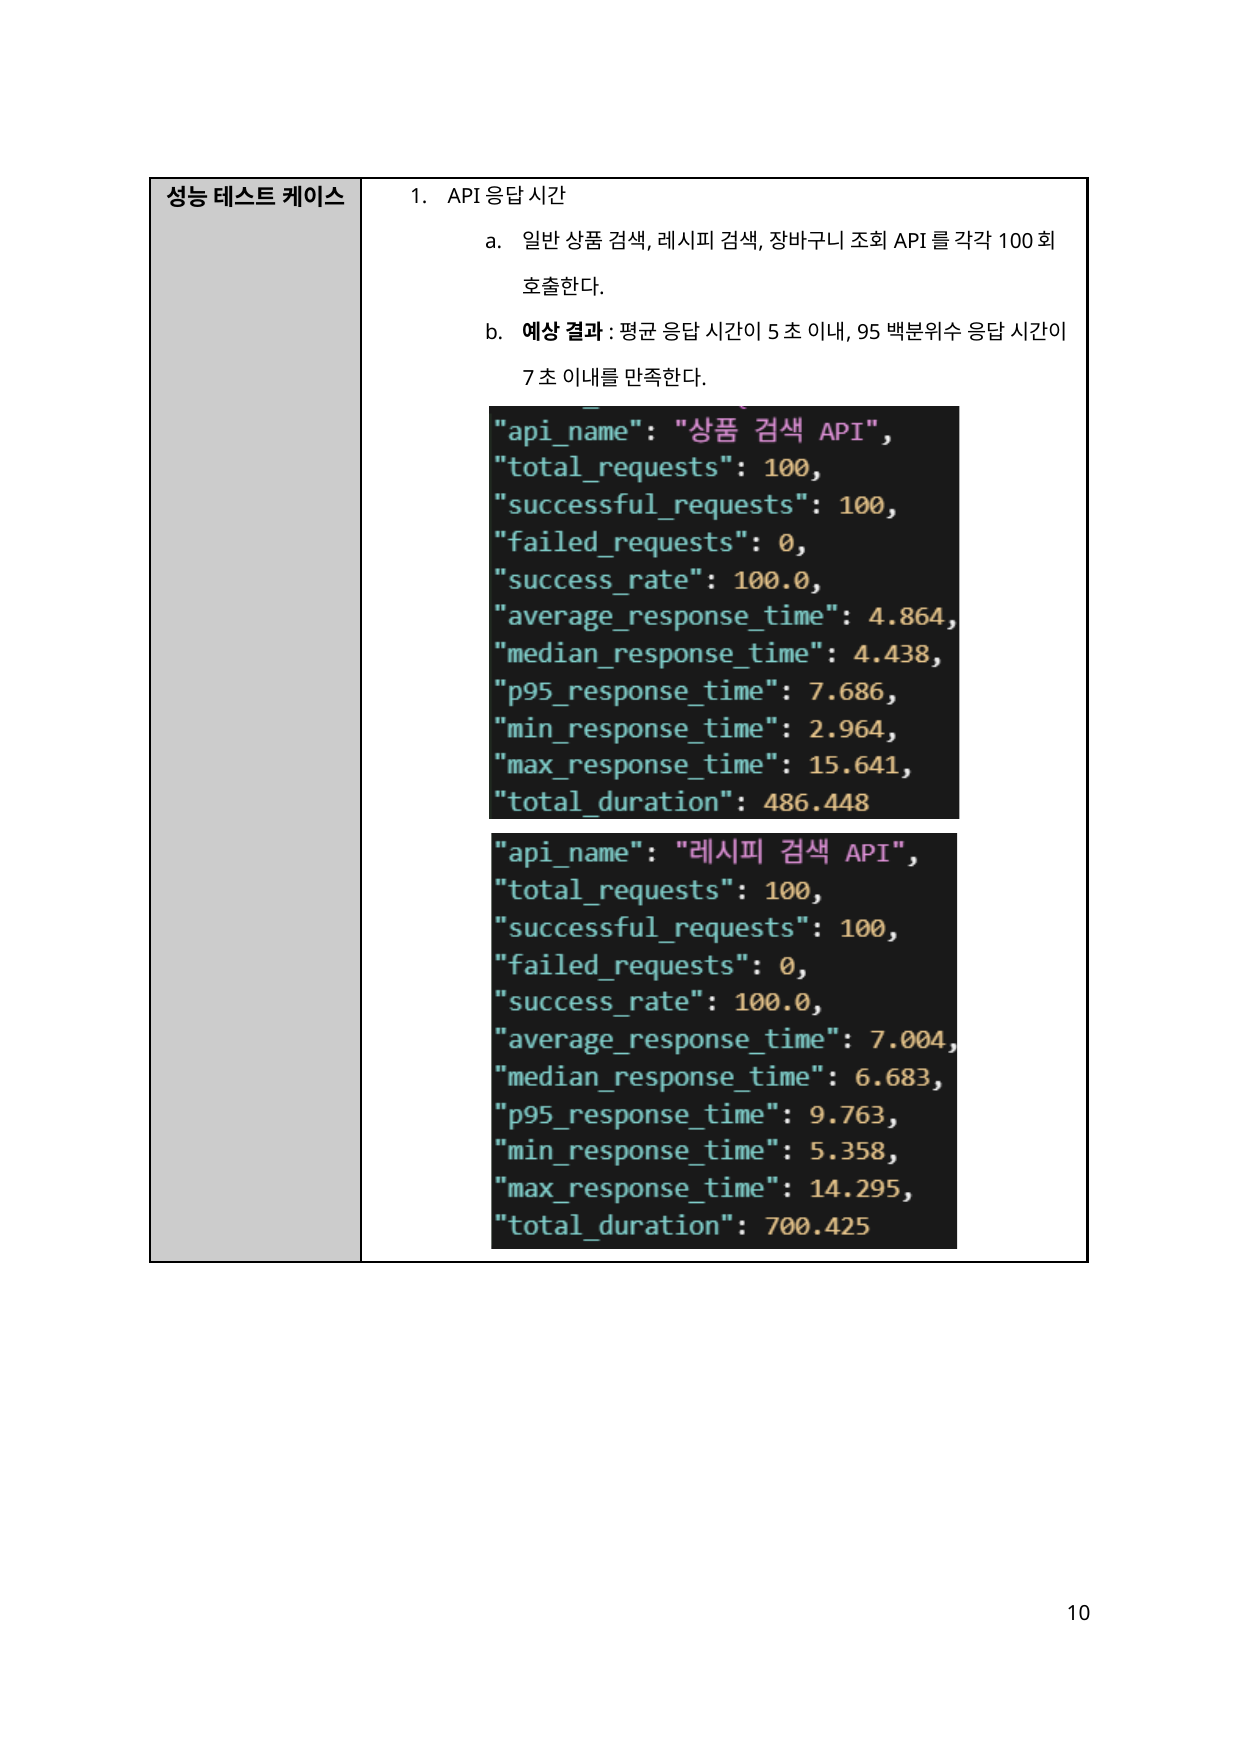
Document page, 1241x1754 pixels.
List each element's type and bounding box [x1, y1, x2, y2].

picture [489, 406, 960, 819]
picture [491, 833, 958, 1249]
